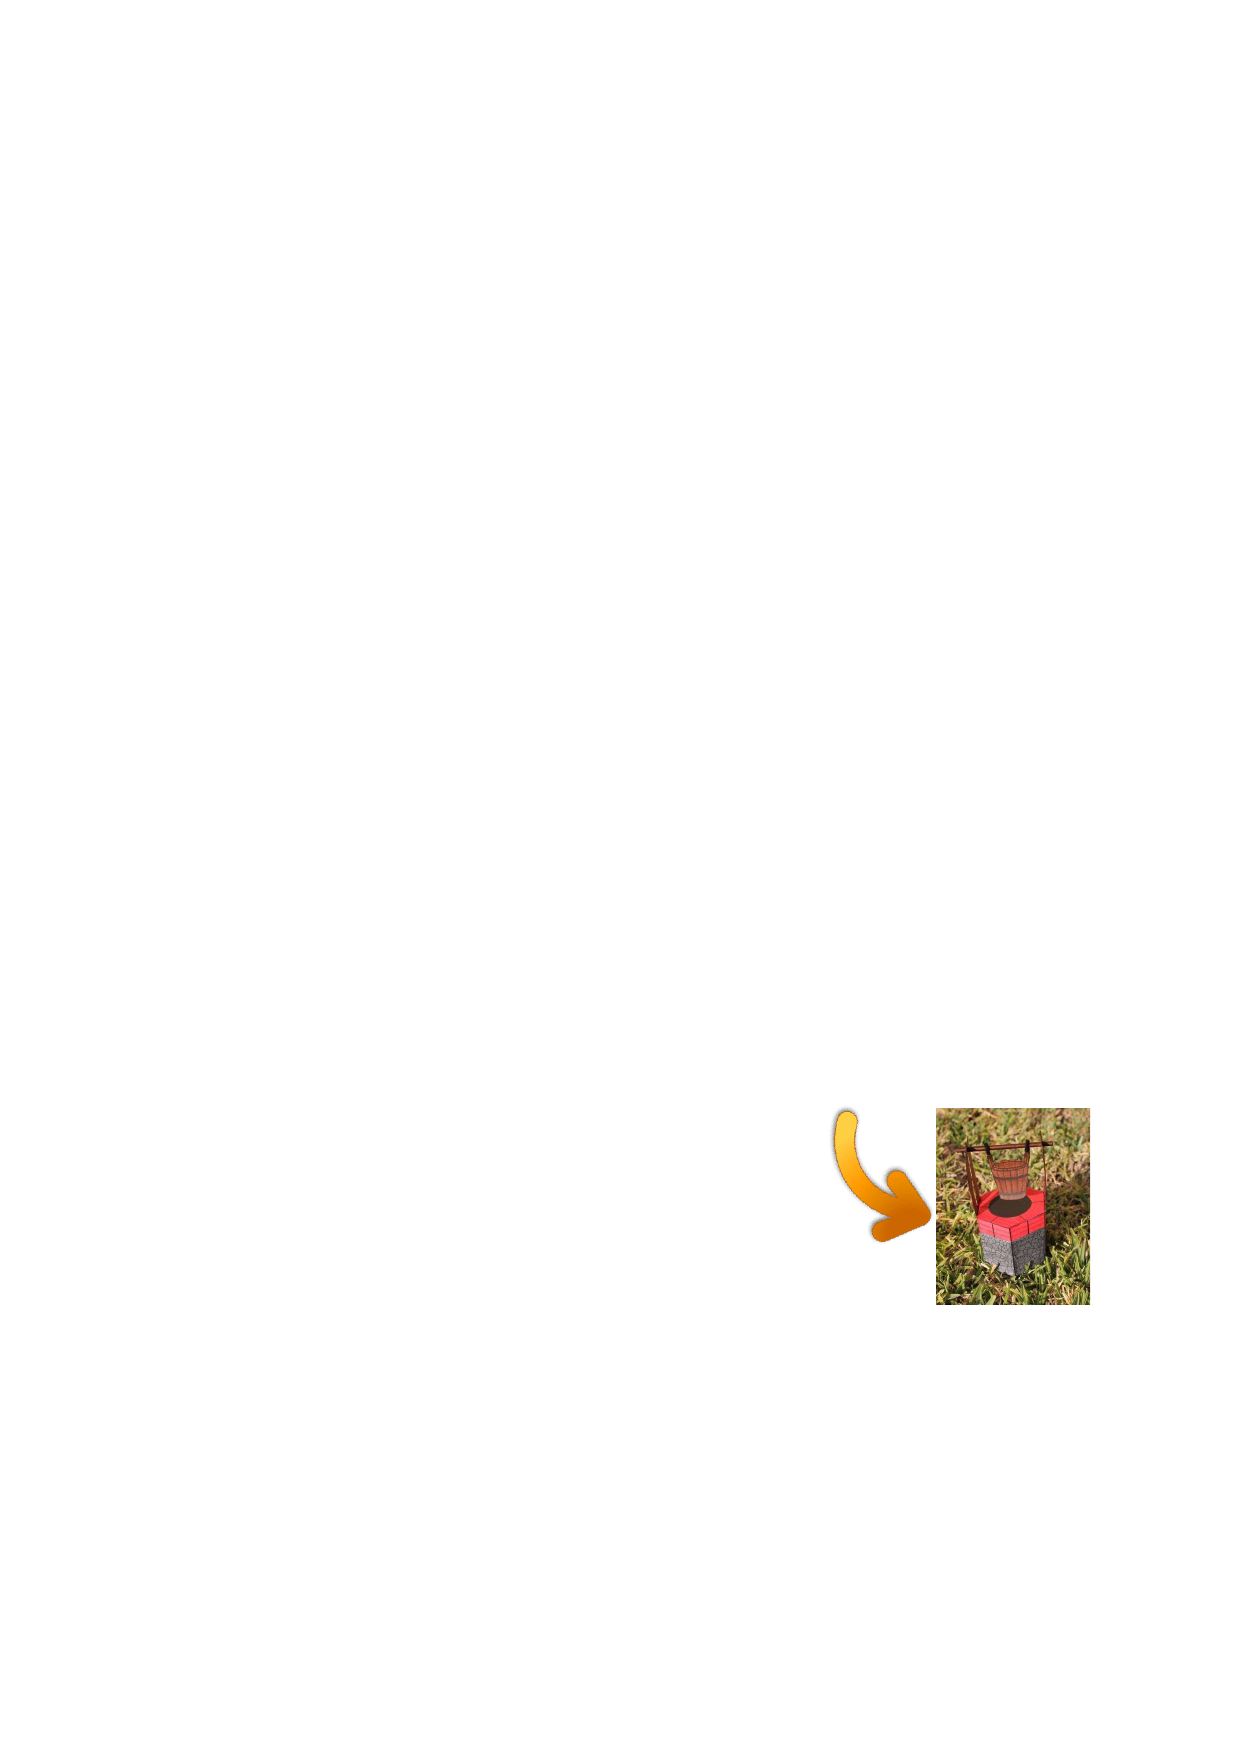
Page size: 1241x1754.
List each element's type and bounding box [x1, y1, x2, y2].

picture [796, 1096, 1091, 1305]
